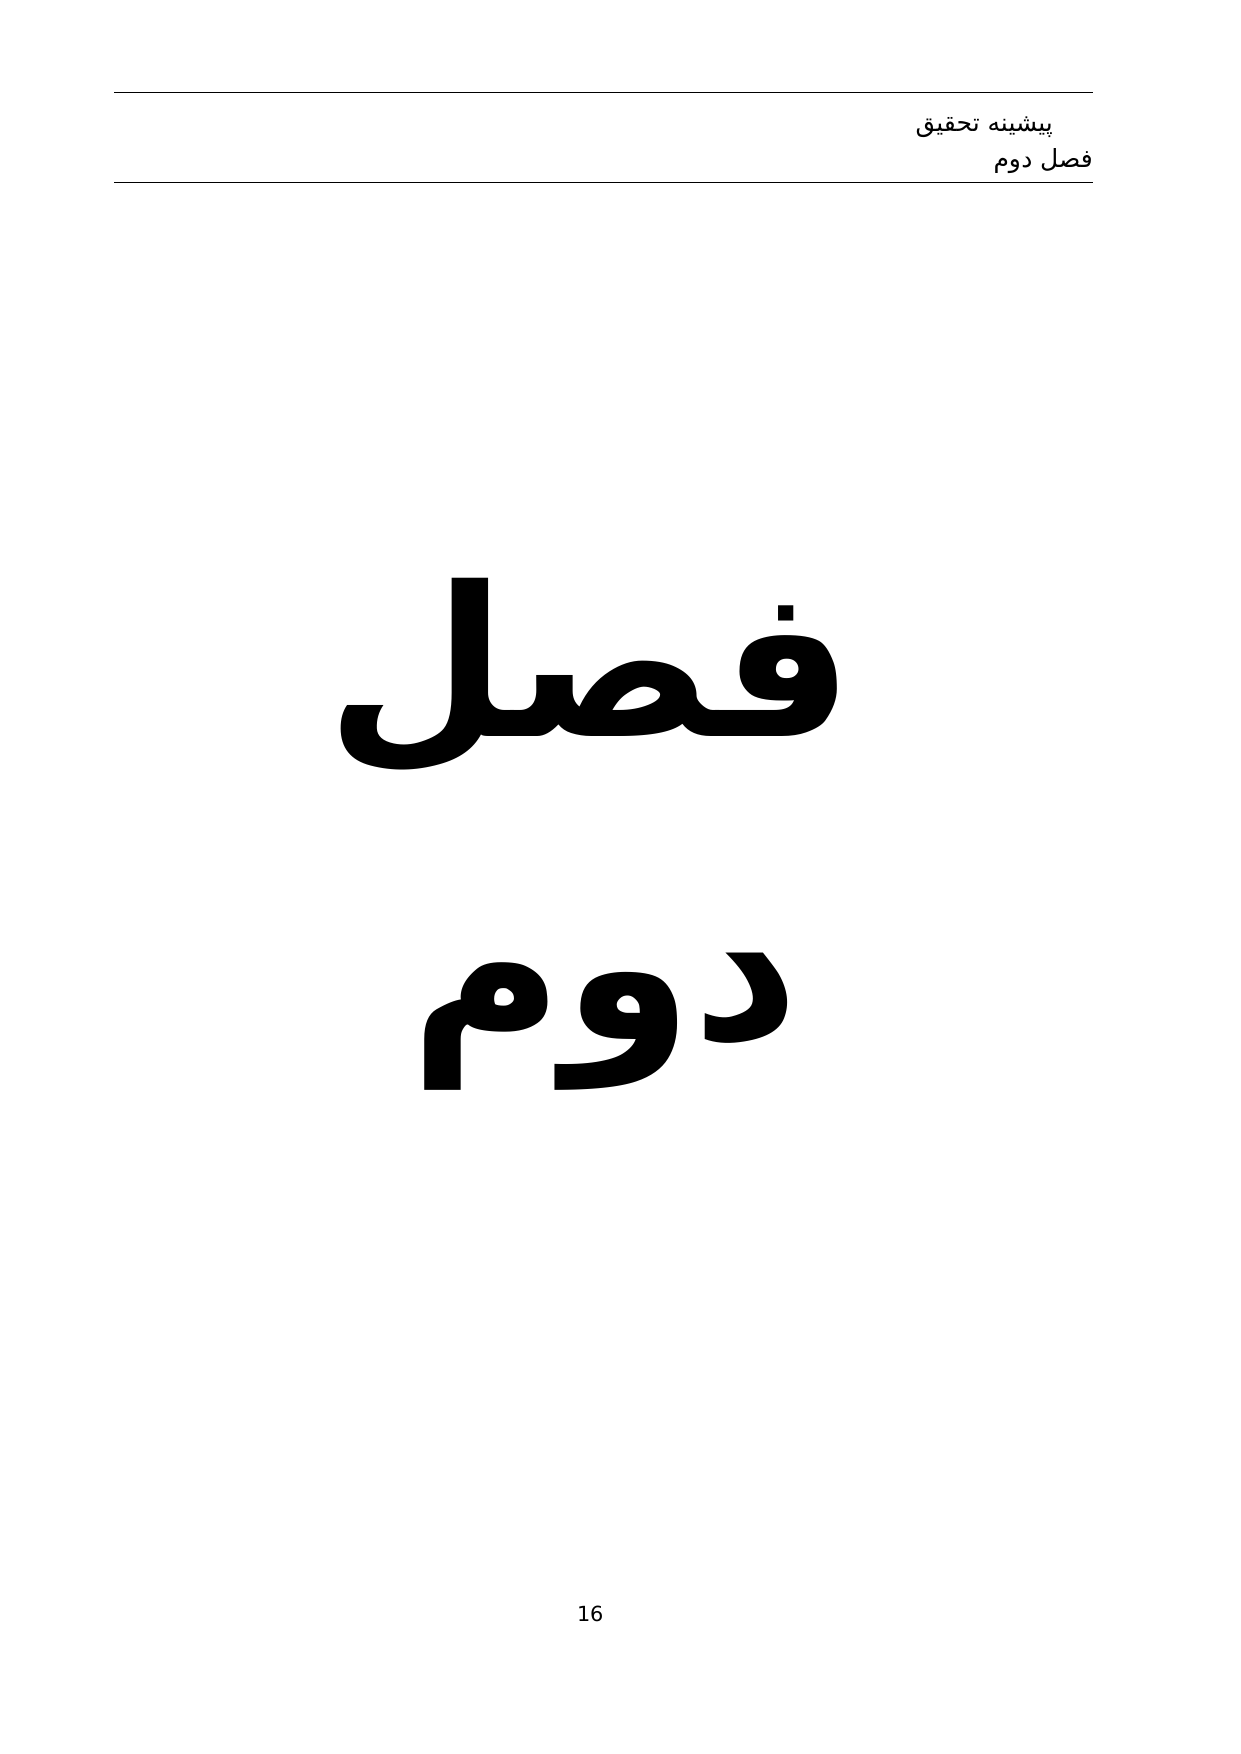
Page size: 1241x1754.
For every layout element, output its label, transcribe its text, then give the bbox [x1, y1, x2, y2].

text فصل دوم [118, 543, 1092, 1088]
